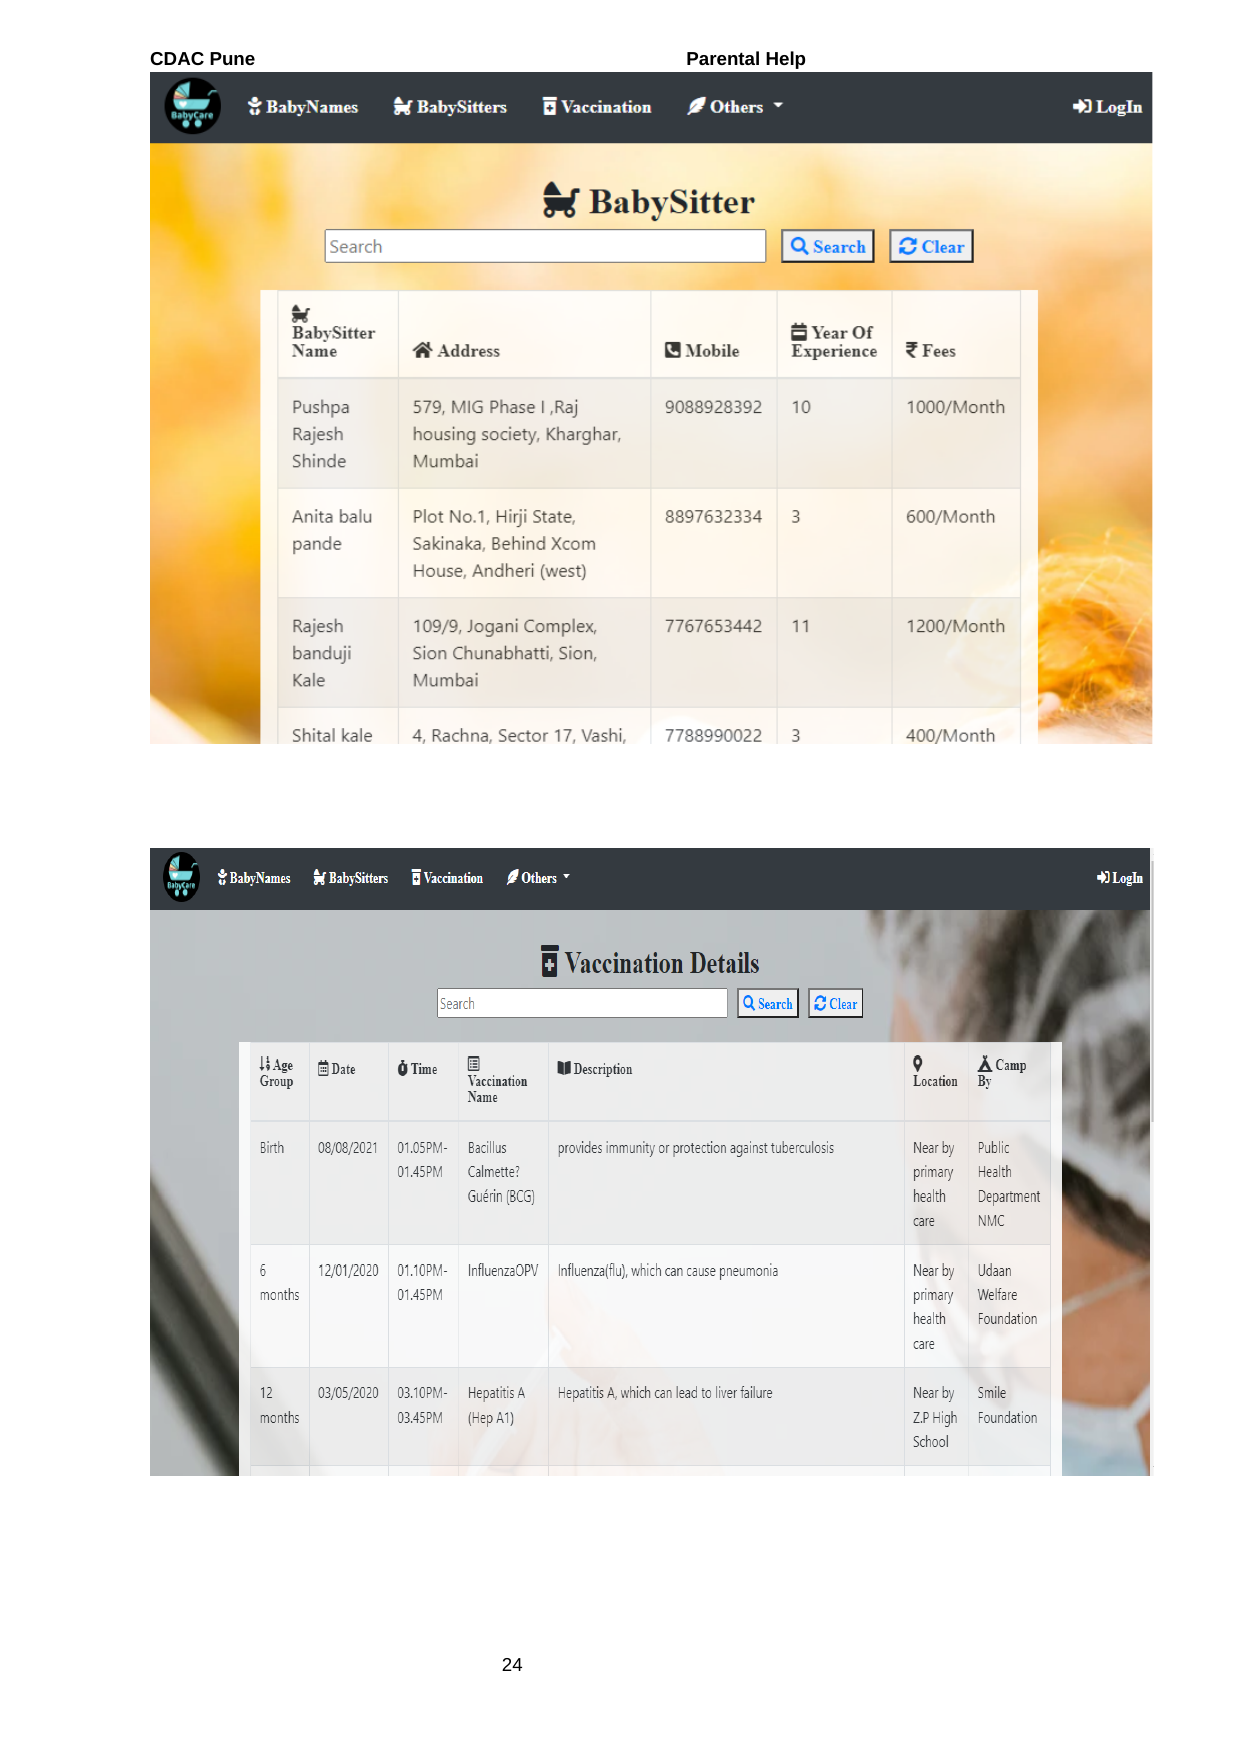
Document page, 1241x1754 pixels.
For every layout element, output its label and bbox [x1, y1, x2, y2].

picture [150, 72, 1153, 744]
picture [150, 848, 1154, 1476]
